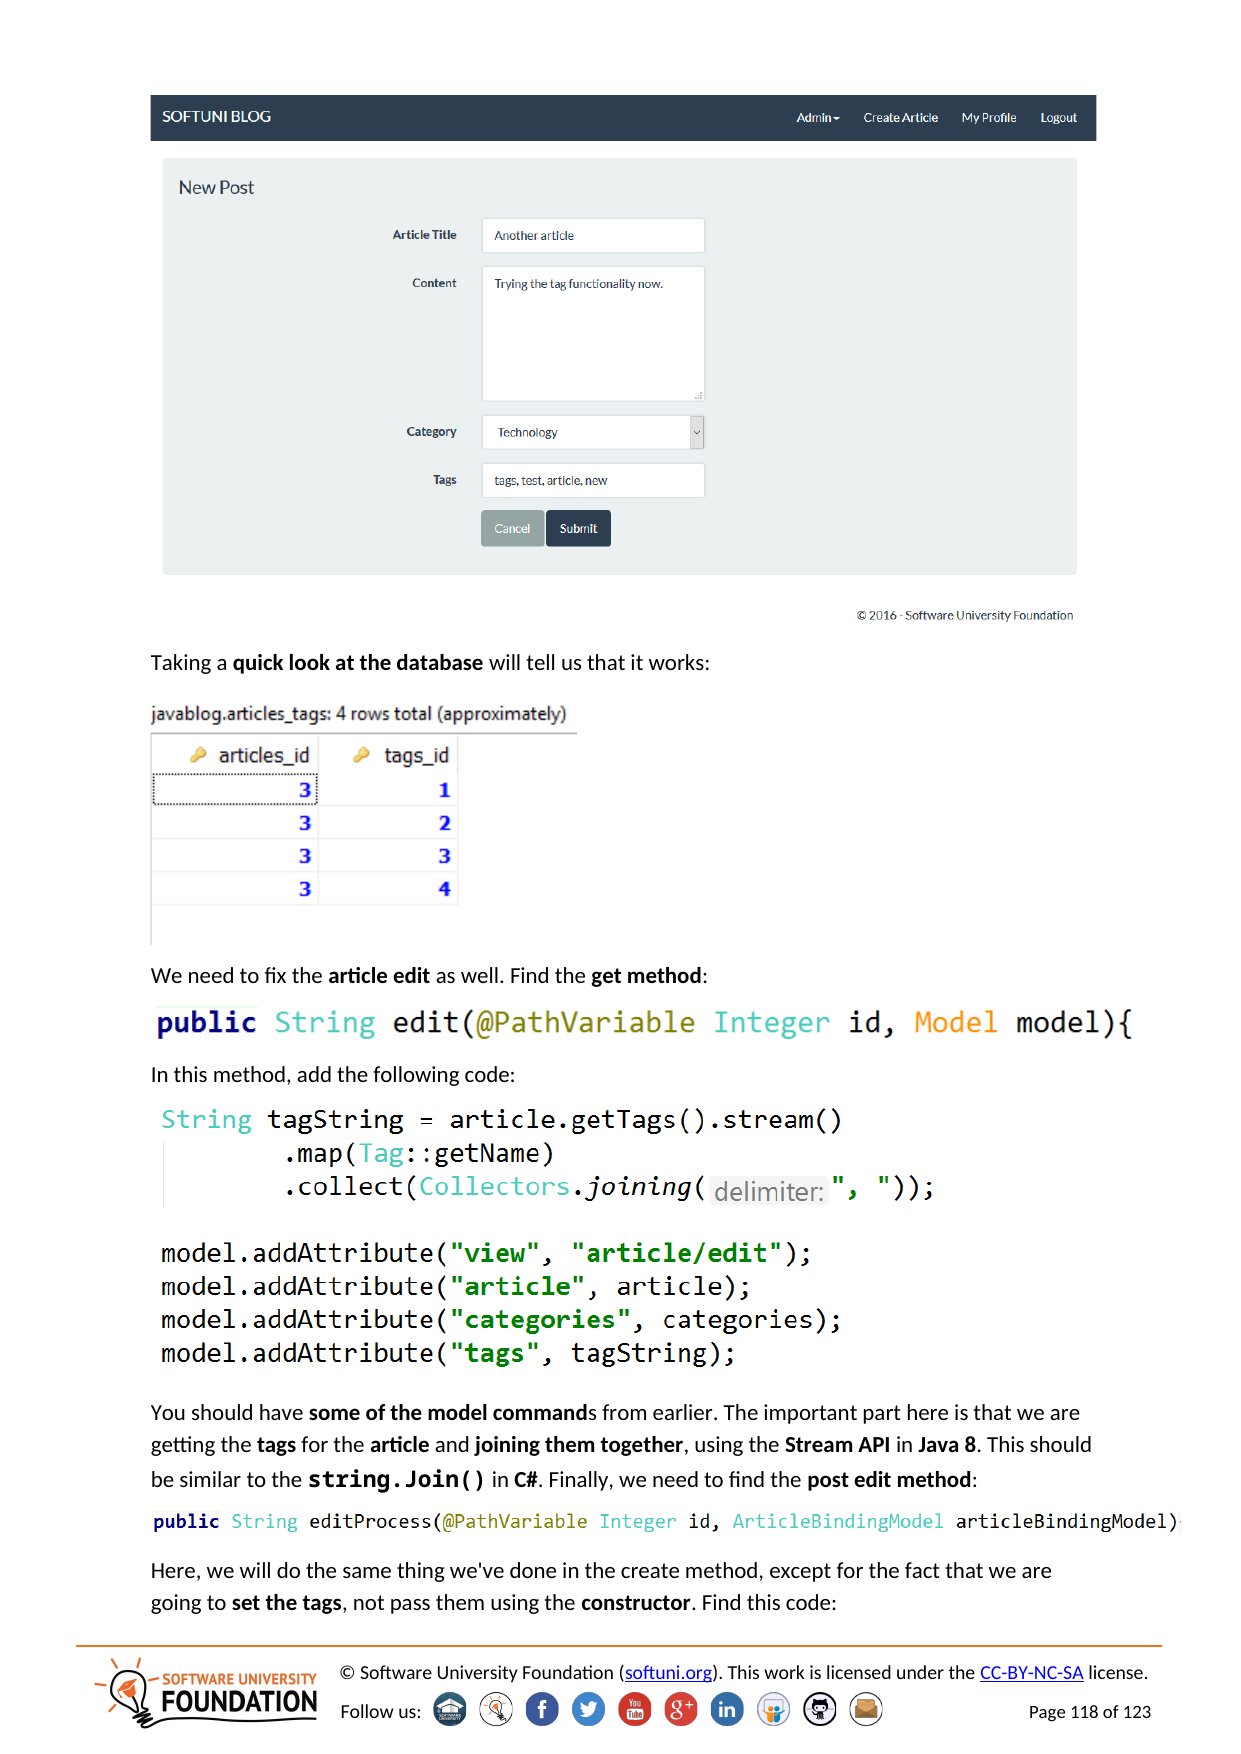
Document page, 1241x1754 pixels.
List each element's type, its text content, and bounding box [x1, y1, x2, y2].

text Here, we will do the same thing we've done in the create method, except for the fact that we are going to set the tags, not pass them using the constructor. Find this code: [151, 1556, 1095, 1616]
picture [479, 1692, 513, 1726]
text In this method, add the following code: [151, 1060, 1095, 1088]
picture [618, 1692, 652, 1726]
text We need to fix the article edit as well. Find the get method: [151, 961, 1095, 989]
picture [150, 1511, 1181, 1534]
text You should have some of the model commands from earlier. The important part here is that we are getting the tags for the article and joining them together, using the Stream API in Java 8. This should be similar to the string.Join() in C#. Finally, we need to find the post edit method: [151, 1398, 1095, 1494]
picture [433, 1692, 467, 1726]
picture [572, 1692, 605, 1726]
picture [150, 1006, 1148, 1044]
picture [150, 693, 578, 945]
text Taking a quick look at the database will tell us that it works: [151, 648, 1095, 676]
picture [803, 1692, 837, 1726]
picture [849, 1692, 883, 1726]
picture [710, 1692, 744, 1726]
picture [150, 95, 1097, 632]
picture [525, 1692, 559, 1726]
picture [93, 1656, 317, 1729]
picture [150, 1104, 961, 1382]
picture [664, 1692, 698, 1726]
picture [757, 1692, 790, 1726]
